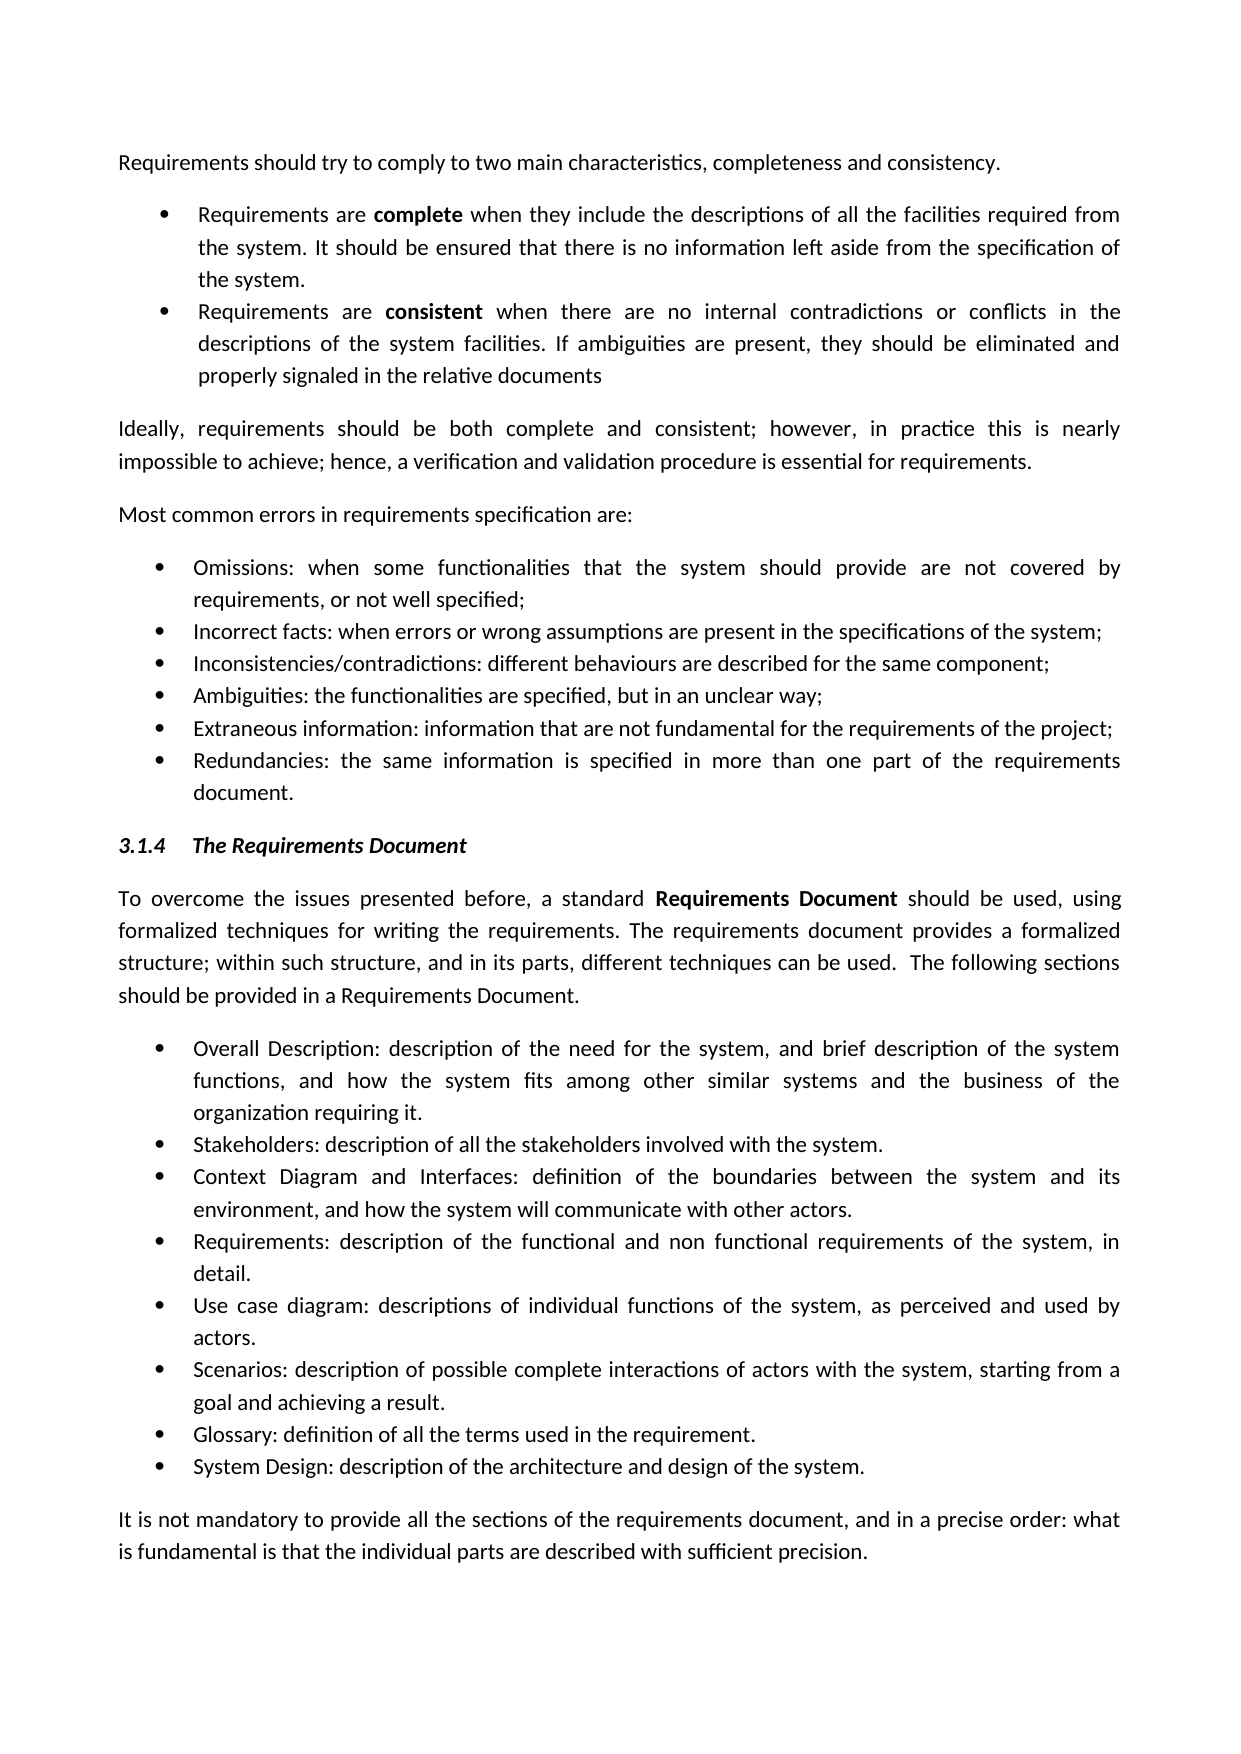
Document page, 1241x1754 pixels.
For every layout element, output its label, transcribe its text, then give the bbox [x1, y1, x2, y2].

text Ideally, requirements should be both complete and consistent; however, in practice this is nearly impossible to achieve; hence, a verification and validation procedure is essential for requirements. [118, 414, 1122, 475]
list Extraneous information: information that are not fundamental for the requirements of the project; [156, 714, 1122, 742]
list Requirements are consistent when there are no internal contradictions or conflicts in the descriptions of the system facilities. If ambiguities are present, they should be eliminated and properly signaled in the relative documents [160, 297, 1122, 389]
list Inconsistencies/contradictions: different behaviours are described for the same component; [156, 649, 1122, 677]
list Redundancies: the same information is specified in more than one part of the requirements document. [156, 746, 1122, 806]
list Overall Description: description of the need for the system, and brief description of the system functions, and how the system fits among other similar systems and the business of the organization requiring it. [156, 1034, 1122, 1126]
list Omissions: when some functionalities that the system should provide are not covered by requirements, or not well specified; [156, 553, 1122, 613]
list Use case diagram: descriptions of individual functions of the system, as perceived and used by actors. [156, 1291, 1122, 1351]
list Context Diagram and Interfaces: definition of the boundaries between the system and its environment, and how the system will communicate with other actors. [156, 1162, 1122, 1223]
text Requirements should try to comply to two main characteristics, completeness and consistency. [118, 148, 1122, 176]
list Incorrect facts: when errors or wrong assumptions are present in the specifications of the system; [156, 617, 1122, 645]
list Stakeholders: description of all the stakeholders involved with the system. [156, 1130, 1122, 1158]
text Most common errors in requirements specification are: [118, 500, 1122, 528]
text To overcome the issues presented before, a standard Requirements Document should be used, using formalized techniques for writing the requirements. The requirements document provides a formalized structure; within such structure, and in its parts, different techniques can be used. The following sections should be provided in a Requirements Document. [118, 884, 1122, 1009]
list System Design: description of the architecture and design of the system. [156, 1452, 1122, 1480]
text It is not mandatory to provide all the sections of the requirements document, and in a precise order: what is fundamental is that the individual parts are described with sufficient precision. [118, 1505, 1122, 1565]
text 3.1.4 The Requirements Document [118, 831, 1122, 859]
list Glossary: definition of all the terms used in the requirement. [156, 1420, 1122, 1448]
list Requirements are complete when they include the descriptions of all the facilities required from the system. It should be ensured that there is no information left aside from the specification of the system. [160, 201, 1122, 293]
list Scenarios: description of possible complete interactions of actors with the system, starting from a goal and achieving a result. [156, 1356, 1122, 1416]
list Requirements: description of the functional and non functional requirements of the system, in detail. [156, 1227, 1122, 1287]
list Ambiguities: the functionalities are specified, but in an unclear way; [156, 682, 1122, 709]
